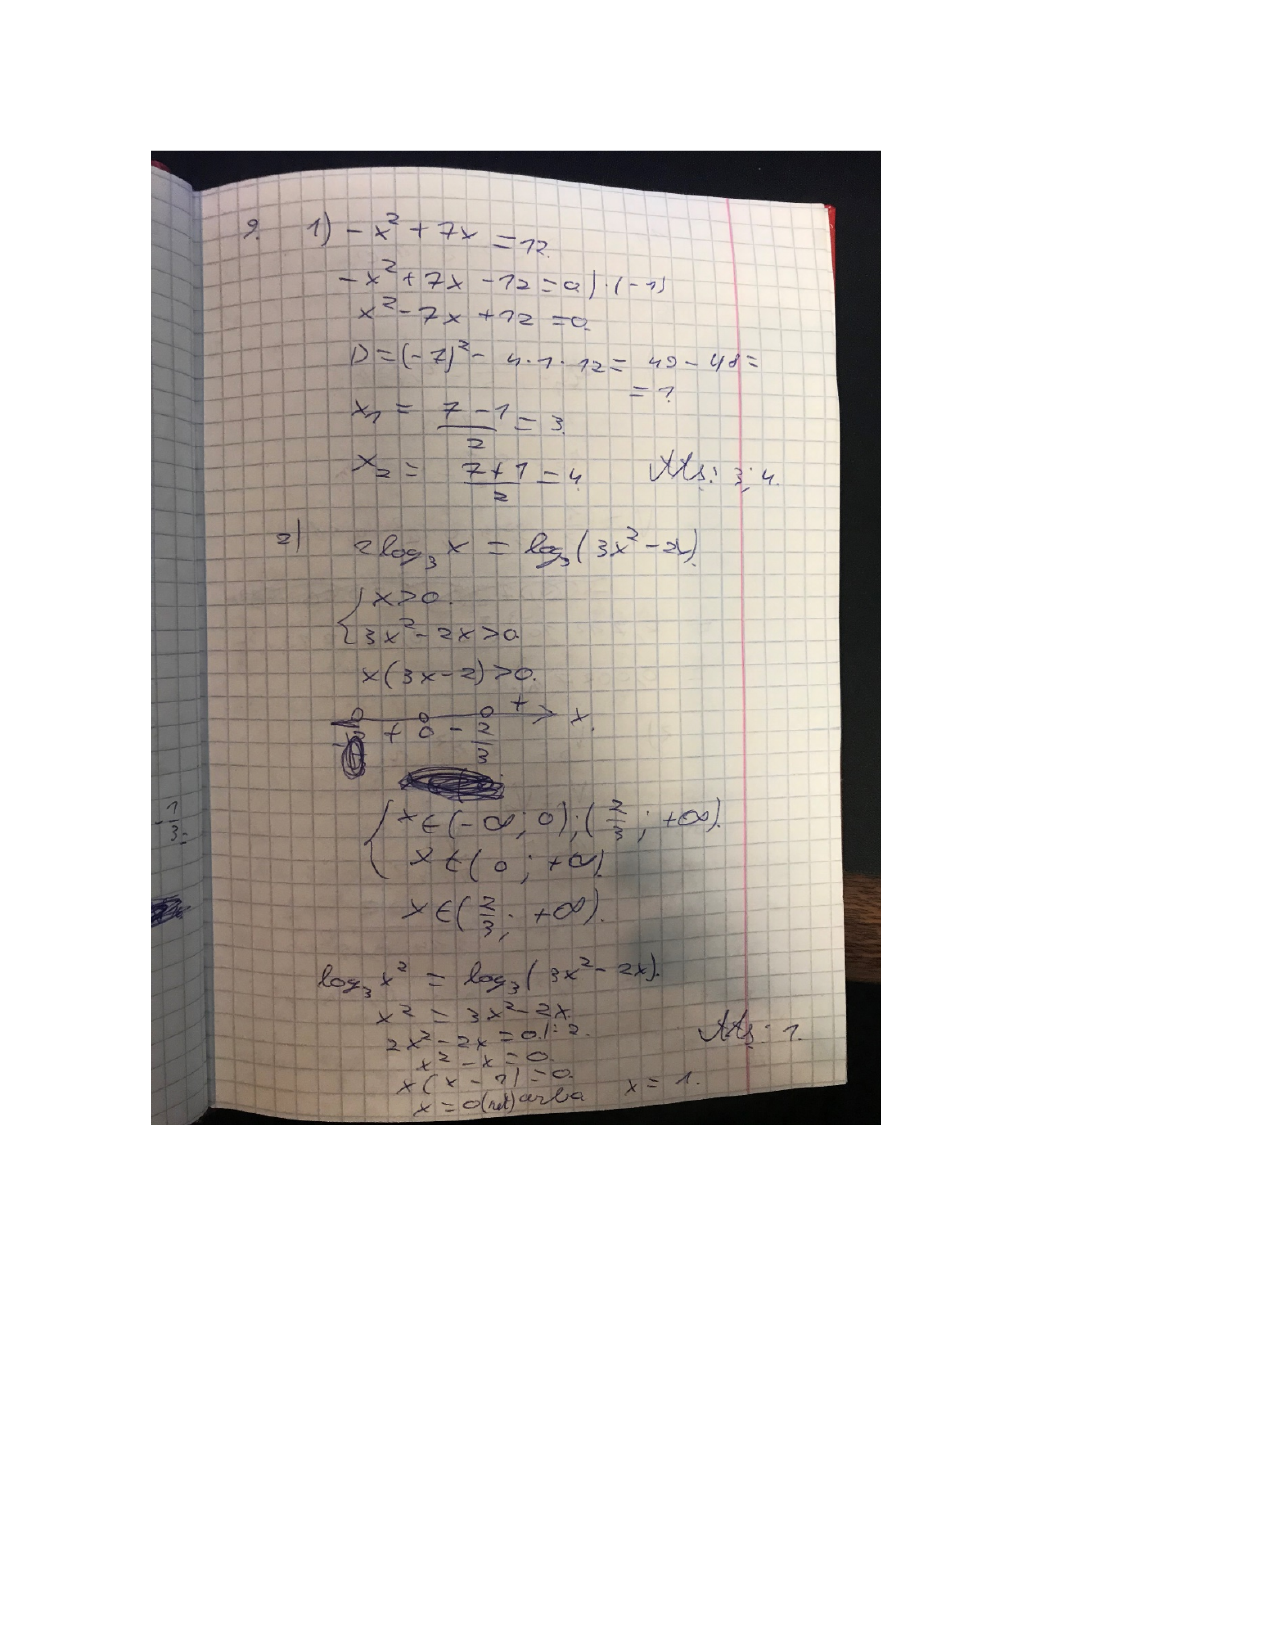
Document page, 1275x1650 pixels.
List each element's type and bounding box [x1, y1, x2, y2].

picture [151, 152, 881, 1124]
